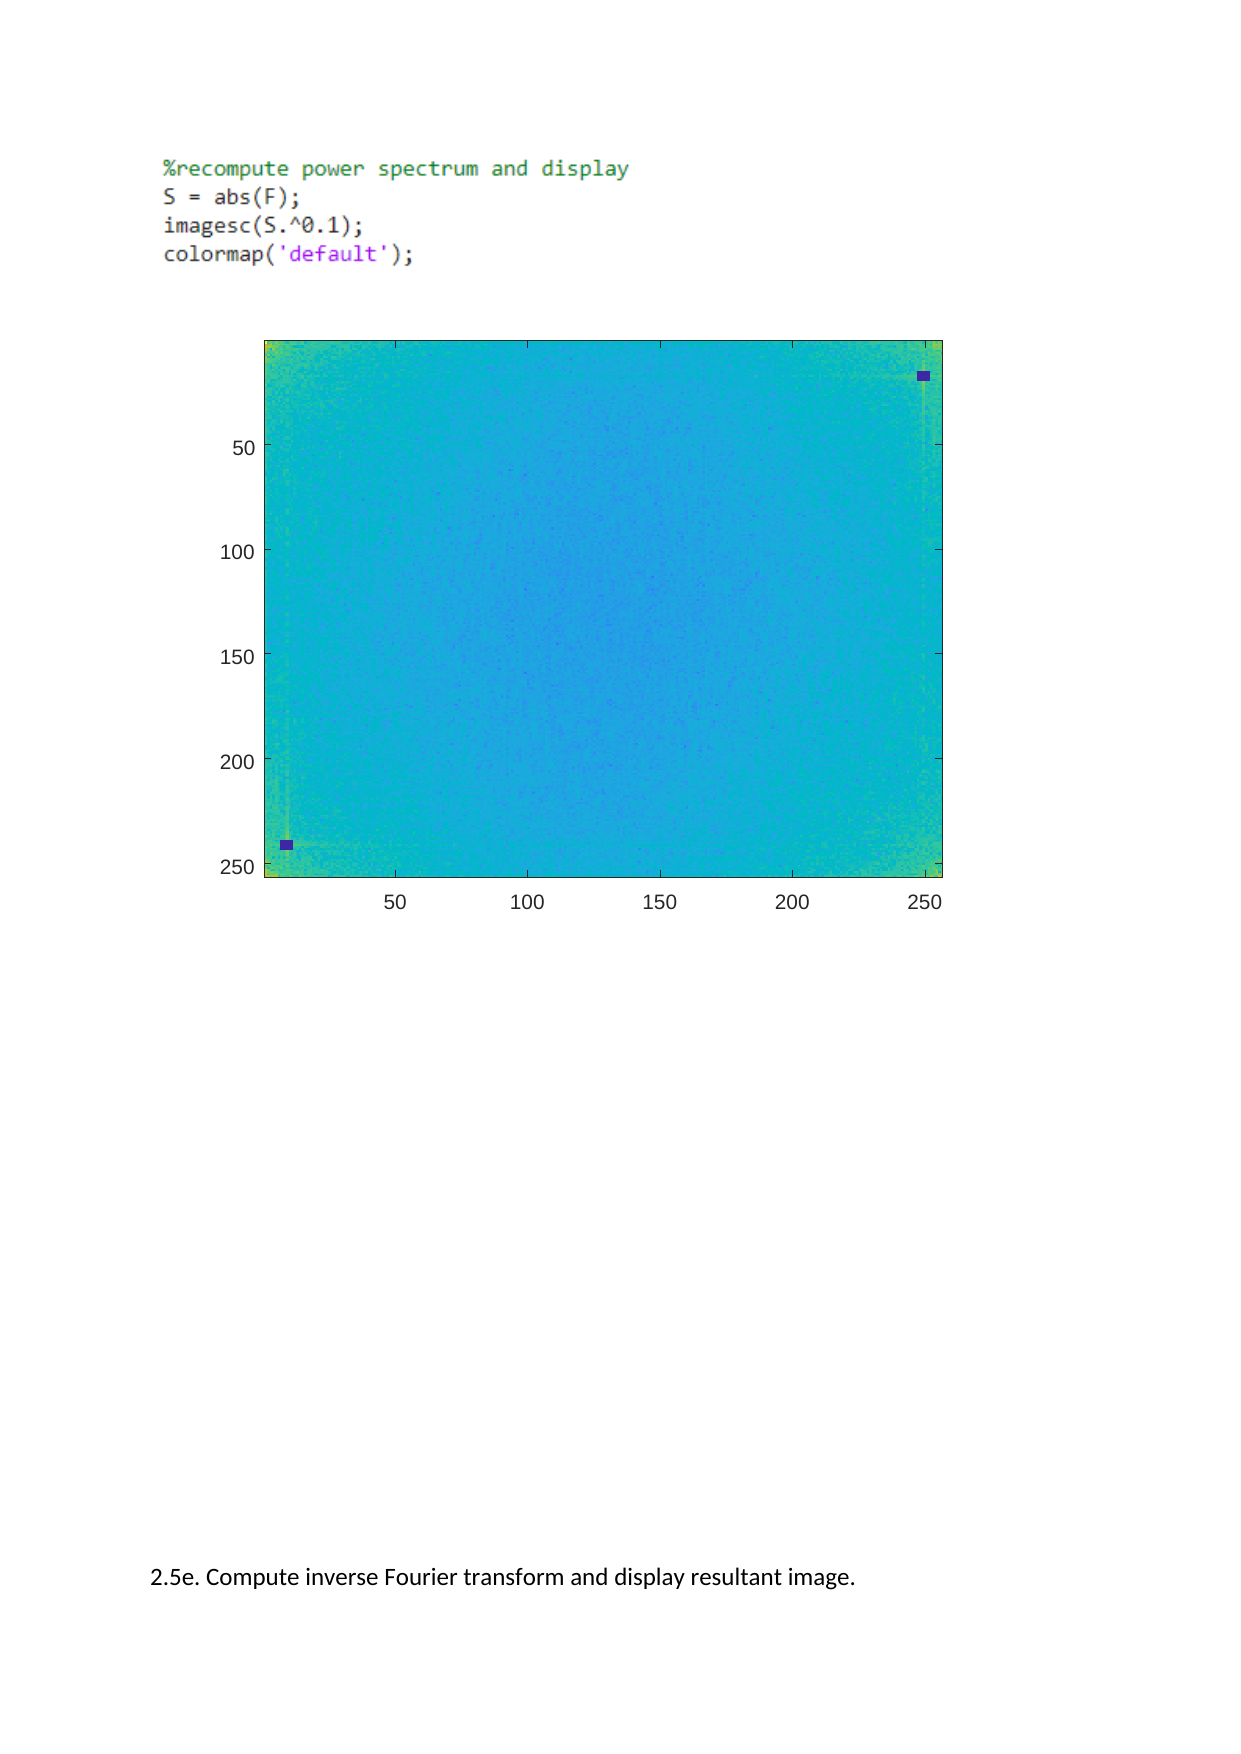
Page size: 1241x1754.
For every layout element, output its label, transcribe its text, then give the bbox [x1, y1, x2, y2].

picture [150, 150, 638, 274]
text 2.5e. Compute inverse Fourier transform and display resultant image. [150, 1561, 1090, 1592]
